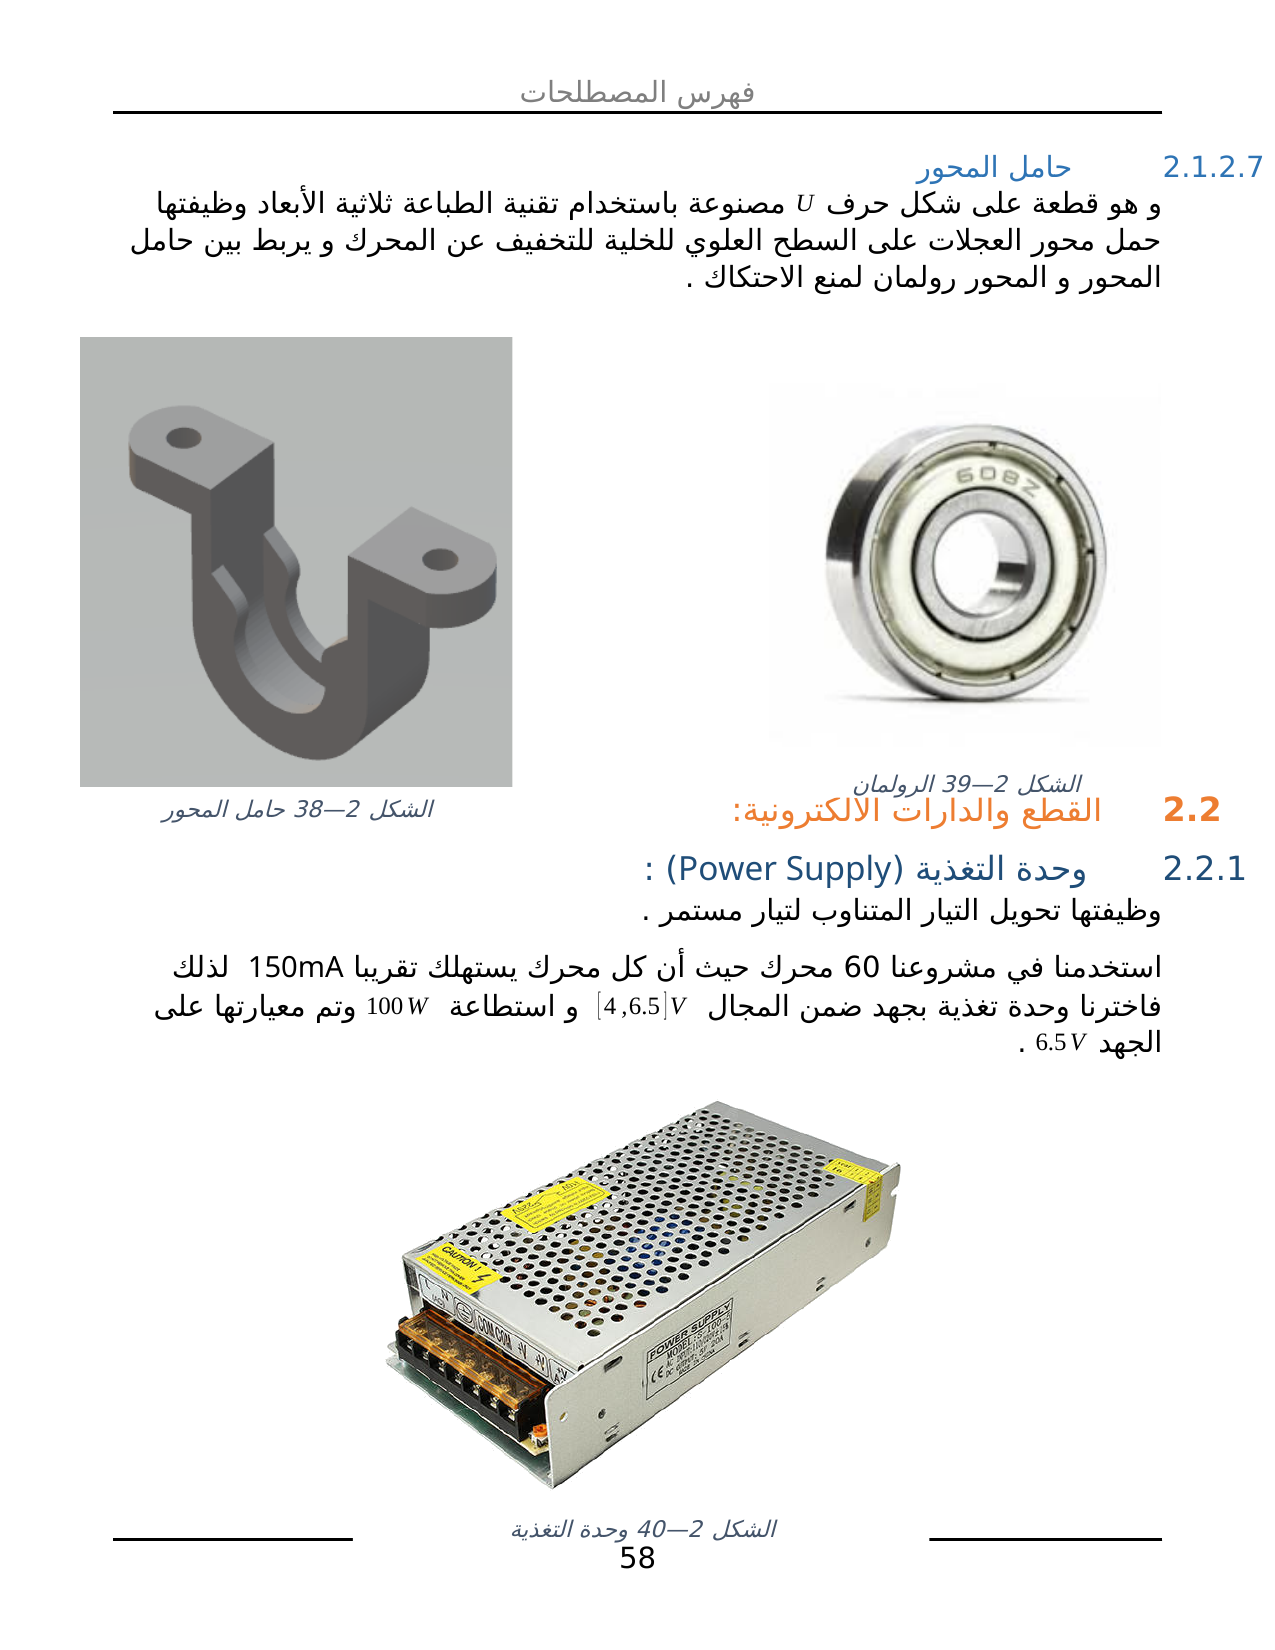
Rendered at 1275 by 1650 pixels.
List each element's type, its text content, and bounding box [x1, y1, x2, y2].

subtitle وحدة التغذية (Power Supply) : [112, 844, 1162, 890]
text وظيفتها تحويل التيار المتناوب لتيار مستمر . [112, 893, 1162, 927]
subtitle القطع والدارات الالكترونية: [1026, 790, 1162, 829]
picture [353, 1092, 930, 1507]
text و هو قطعة على شكل حرف مصنوعة باستخدام تقنية الطباعة ثلاثية الأبعاد وظيفتها حمل محور العجلات على السطح العلوي للخلية للتخفيف عن المحرك و يربط بين حامل المحور و المحور رولمان لمنع الاحتكاك . [112, 187, 1162, 294]
subtitle القطع والدارات الالكترونية: [799, 798, 1042, 829]
picture [80, 337, 513, 787]
subtitle حامل المحور [112, 150, 1162, 184]
text استخدمنا في مشروعنا 60 محرك حيث أن كل محرك يستهلك تقريبا 150mA لذلك فاخترنا وحدة تغذية بجهد ضمن المجال و استطاعة وتم معيارتها على الجهد . [112, 947, 1162, 1060]
subtitle القطع والدارات الالكترونية: [112, 790, 833, 829]
picture [769, 370, 1161, 762]
